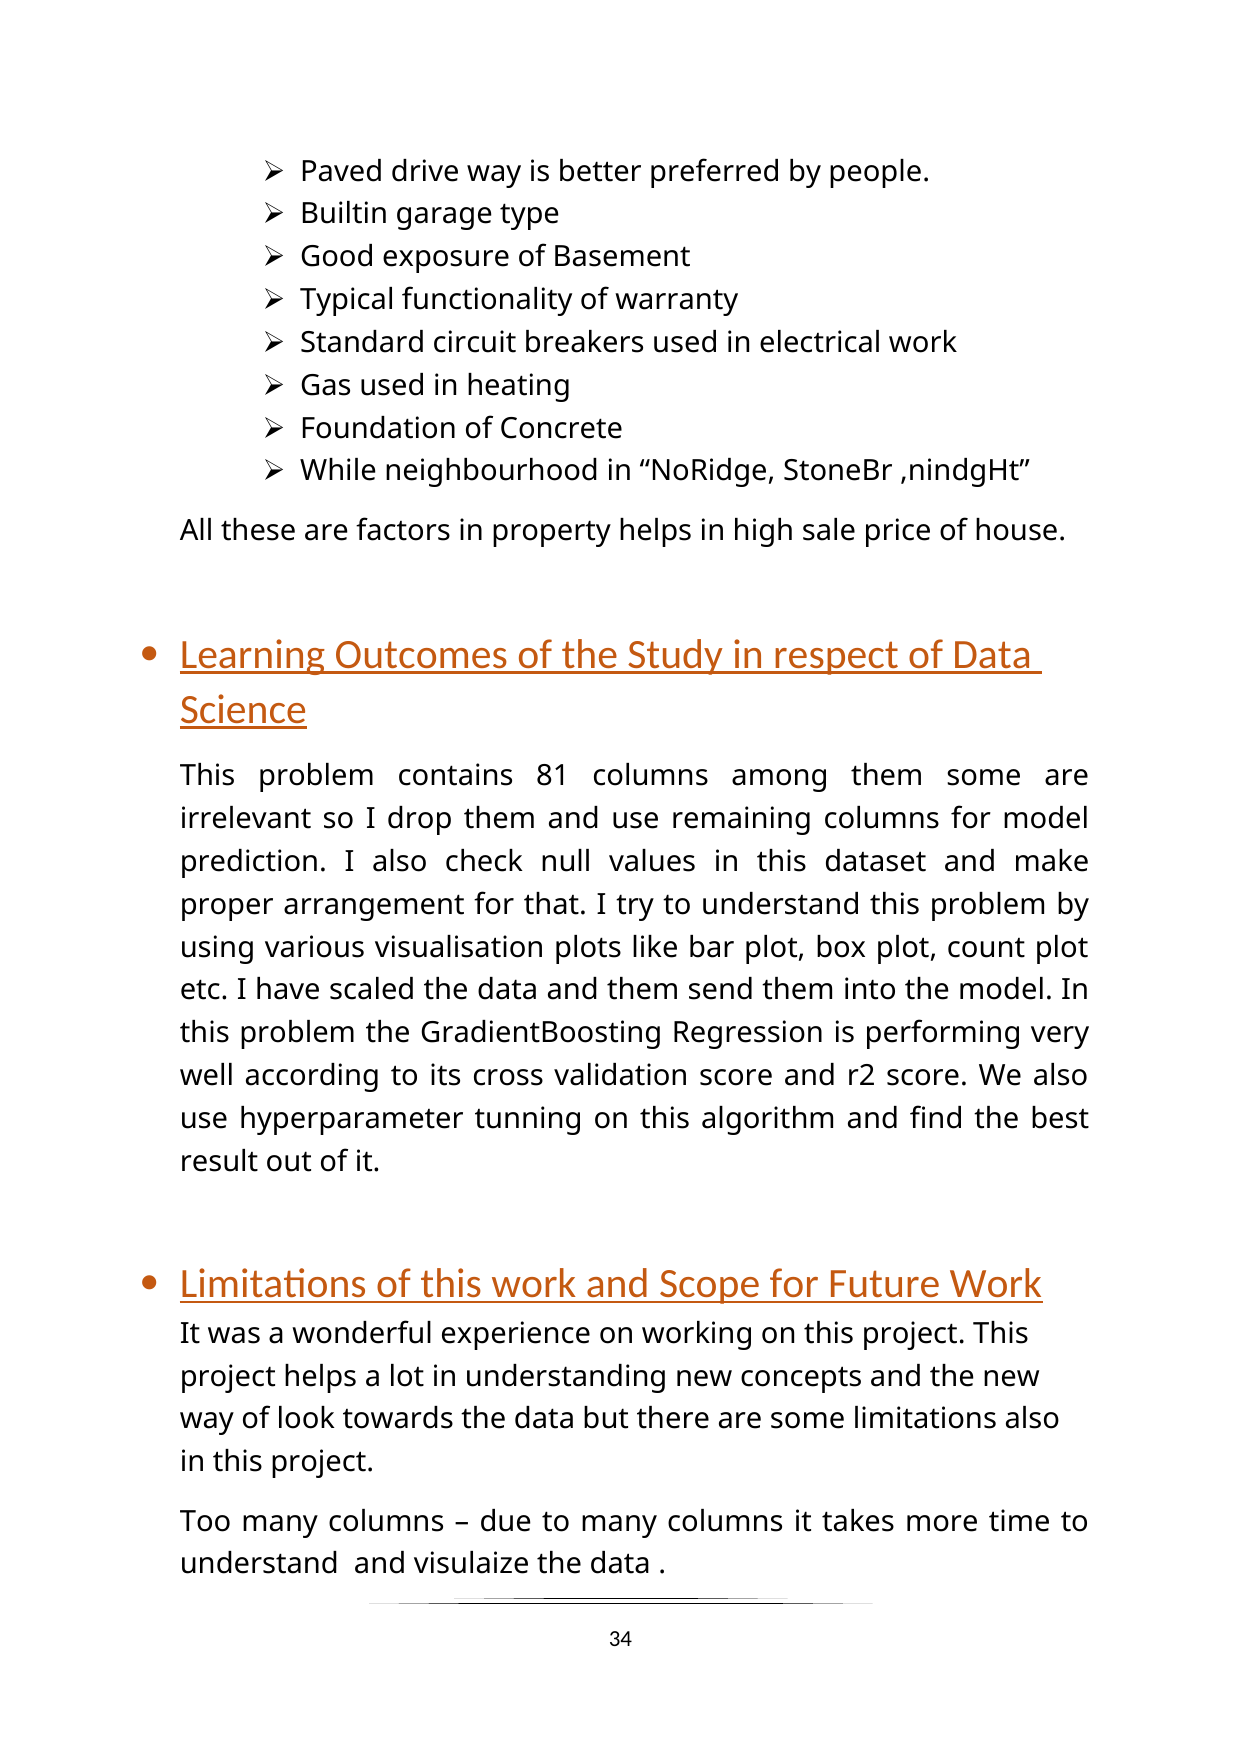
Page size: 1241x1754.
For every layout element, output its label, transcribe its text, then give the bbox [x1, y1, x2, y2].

list Typical functionality of warranty [262, 278, 1090, 318]
list Standard circuit breakers used in electrical work [262, 321, 1090, 361]
text Too many columns – due to many columns it takes more time to understand and visulaize the data . [179, 1500, 1090, 1582]
list Foundation of Concrete [262, 407, 1090, 447]
list Learning Outcomes of the Study in respect of Data Science [142, 628, 1090, 734]
text This problem contains 81 columns among them some are irrelevant so I drop them and use remaining columns for model prediction. I also check null values in this dataset and make proper arrangement for that. I try to understand this problem by using various visualisation plots like bar plot, box plot, count plot etc. I have scaled the data and them send them into the model. In this problem the GradientBoosting Regression is performing very well according to its cross validation score and r2 score. We also use hyperparameter tunning on this algorithm and find the best result out of it. [179, 754, 1090, 1179]
list Gas used in heating [262, 364, 1090, 404]
list Paved drive way is better preferred by people. [262, 150, 1090, 190]
list Limitations of this work and Scope for Future Work [142, 1257, 1090, 1308]
list Good exposure of Basement [262, 236, 1090, 275]
list It was a wonderful experience on working on this project. This project helps a lot in understanding new concepts and the new way of look towards the data but there are some limitations also in this project. [179, 1312, 1090, 1480]
list Builtin garage type [262, 193, 1090, 232]
text All these are factors in property helps in high sale price of house. [179, 509, 1090, 549]
list While neighbourhood in “NoRidge, StoneBr ,nindgHt” [262, 450, 1090, 489]
